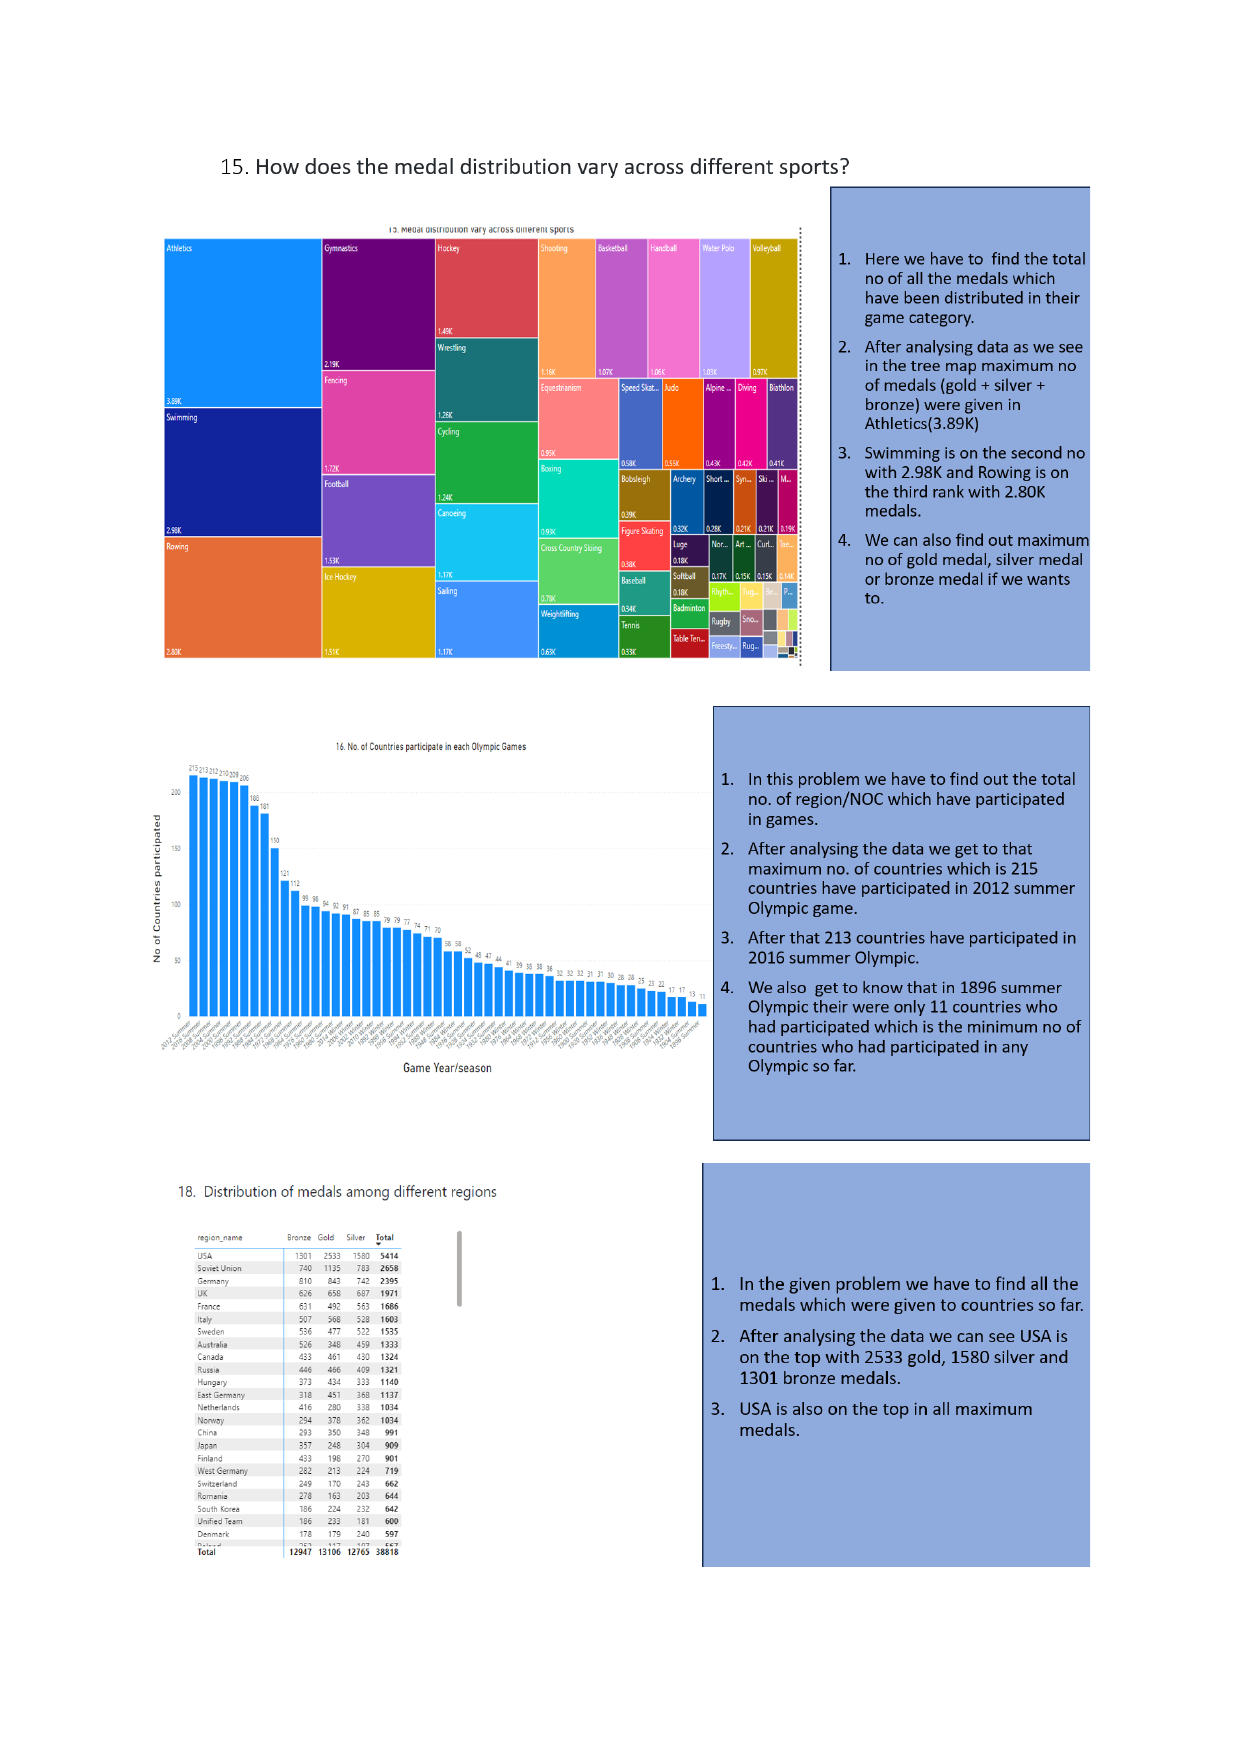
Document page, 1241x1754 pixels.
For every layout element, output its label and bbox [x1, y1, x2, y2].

picture [150, 150, 1091, 671]
picture [150, 1163, 1091, 1567]
picture [150, 689, 1091, 1145]
